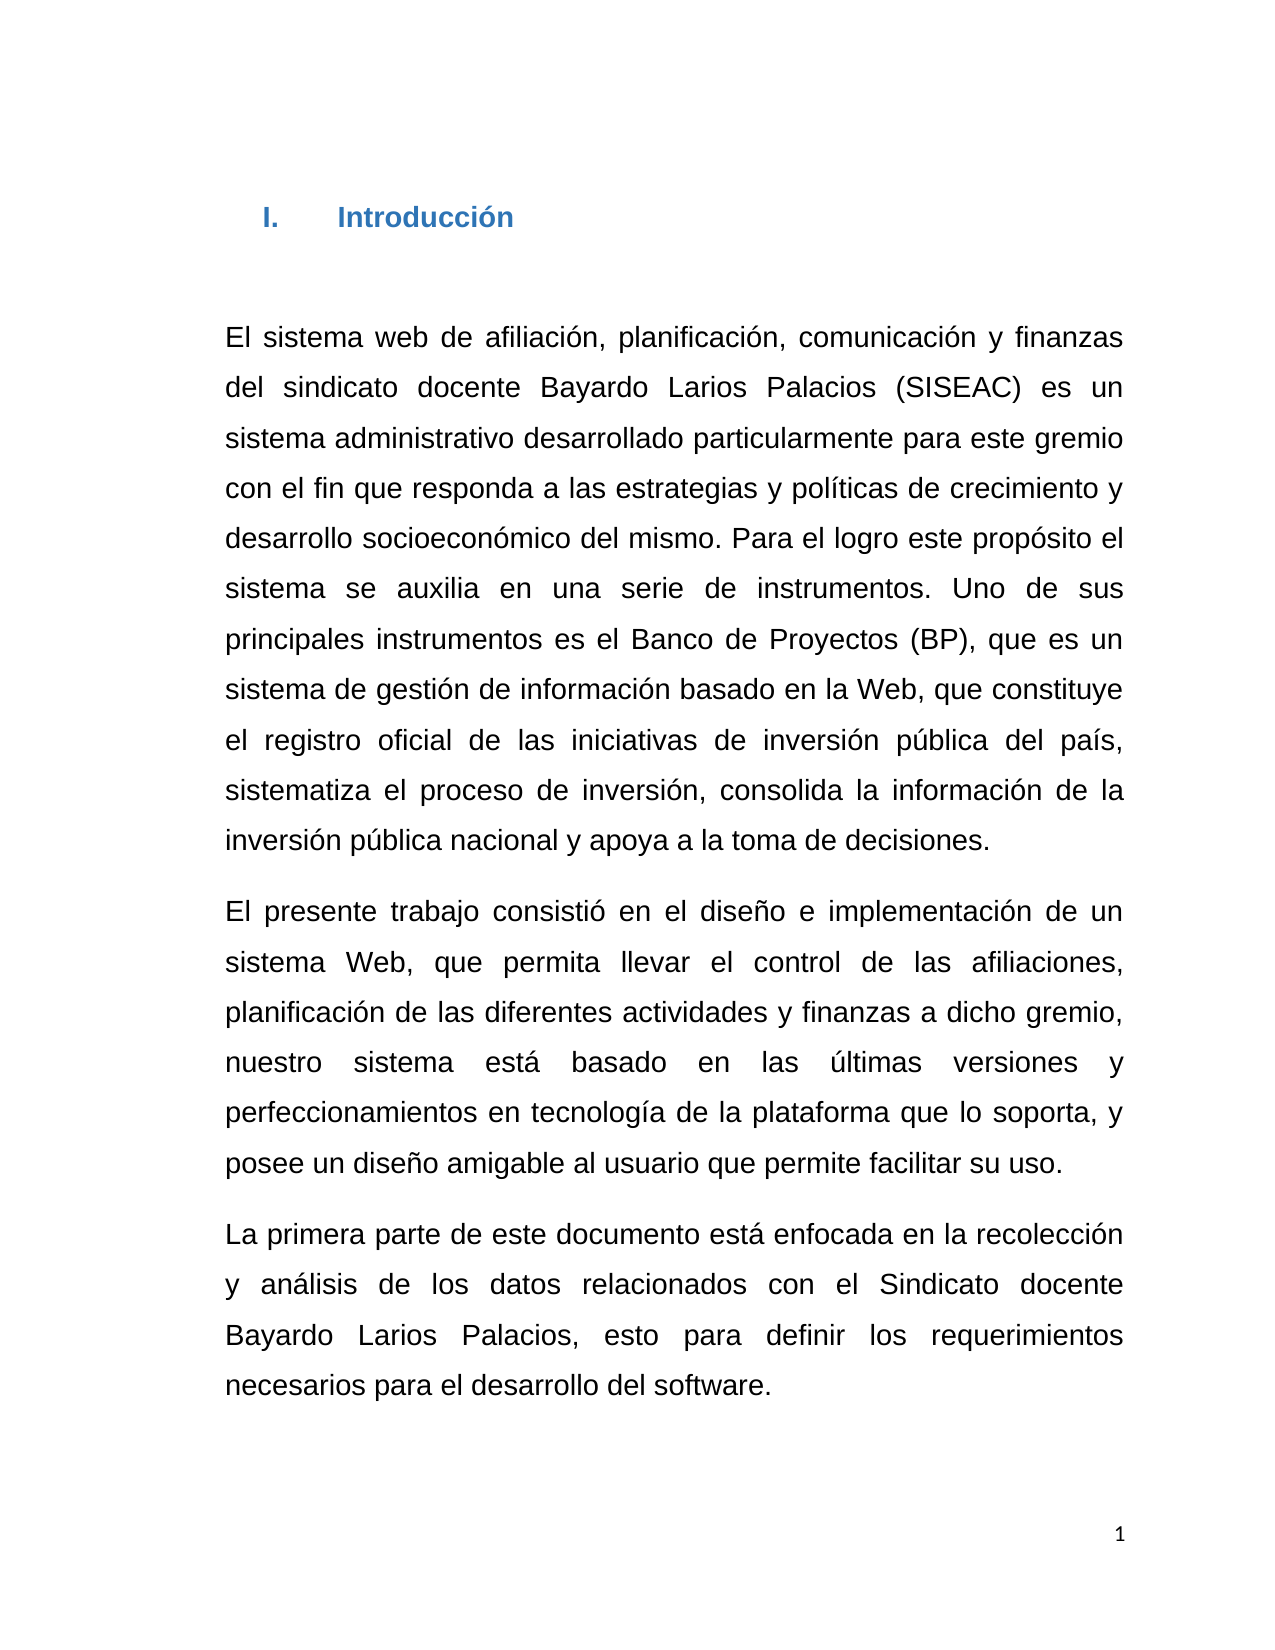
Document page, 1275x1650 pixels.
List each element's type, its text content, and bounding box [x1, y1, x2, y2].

list Introducción [262, 200, 1125, 233]
text El sistema web de afiliación, planificación, comunicación y finanzas del sindicato docente Bayardo Larios Palacios (SISEAC) es un sistema administrativo desarrollado particularmente para este gremio con el fin que responda a las estrategias y políticas de crecimiento y desarrollo socioeconómico del mismo. Para el logro este propósito el sistema se auxilia en una serie de instrumentos. Uno de sus principales instrumentos es el Banco de Proyectos (BP), que es un sistema de gestión de información basado en la Web, que constituye el registro oficial de las iniciativas de inversión pública del país, sistematiza el proceso de inversión, consolida la información de la inversión pública nacional y apoya a la toma de decisiones. [225, 320, 1125, 857]
text El presente trabajo consistió en el diseño e implementación de un sistema Web, que permita llevar el control de las afiliaciones, planificación de las diferentes actividades y finanzas a dicho gremio, nuestro sistema está basado en las últimas versiones y perfeccionamientos en tecnología de la plataforma que lo soporta, y posee un diseño amigable al usuario que permite facilitar su uso. [225, 894, 1125, 1179]
text La primera parte de este documento está enfocada en la recolección y análisis de los datos relacionados con el Sindicato docente Bayardo Larios Palacios, esto para definir los requerimientos necesarios para el desarrollo del software. [225, 1217, 1125, 1401]
